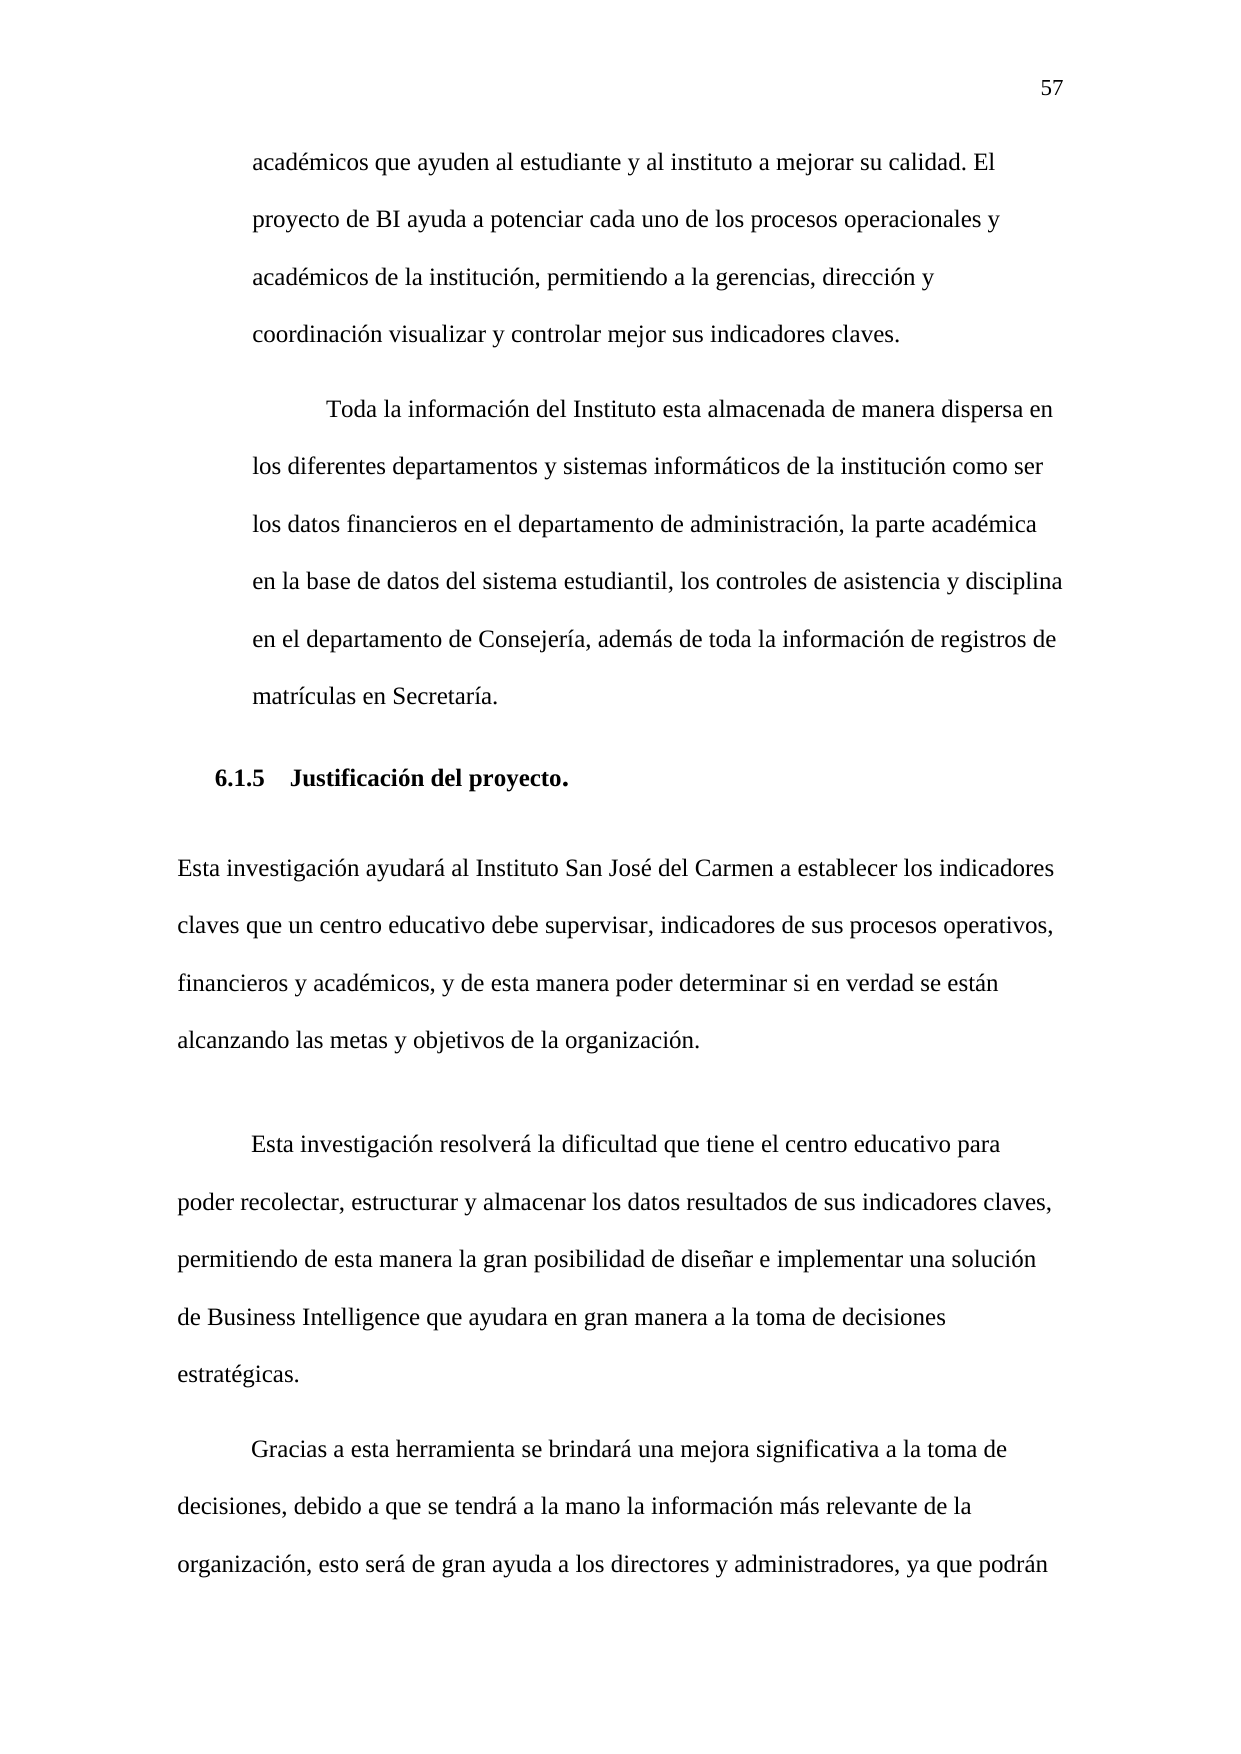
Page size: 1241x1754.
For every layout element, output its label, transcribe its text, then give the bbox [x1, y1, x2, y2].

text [177, 1434, 1063, 1577]
subtitle Justificación del proyecto. [214, 759, 1063, 829]
subtitle Esta investigación ayudará al Instituto San José del Carmen a establecer los indicadores claves que un centro educativo debe supervisar, indicadores de sus procesos operativos, financieros y académicos, y de esta manera poder determinar si en verdad se están alcanzando las metas y objetivos de la organización. [177, 853, 1063, 1054]
text Toda la información del Instituto esta almacenada de manera dispersa en los diferentes departamentos y sistemas informáticos de la institución como ser los datos financieros en el departamento de administración, la parte académica en la base de datos del sistema estudiantil, los controles de asistencia y disciplina en el departamento de Consejería, además de toda la información de registros de matrículas en Secretaría. [252, 394, 1063, 710]
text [252, 147, 1063, 348]
text Esta investigación resolverá la dificultad que tiene el centro educativo para poder recolectar, estructurar y almacenar los datos resultados de sus indicadores claves, permitiendo de esta manera la gran posibilidad de diseñar e implementar una solución de Business Intelligence que ayudara en gran manera a la toma de decisiones estratégicas. [177, 1129, 1063, 1388]
